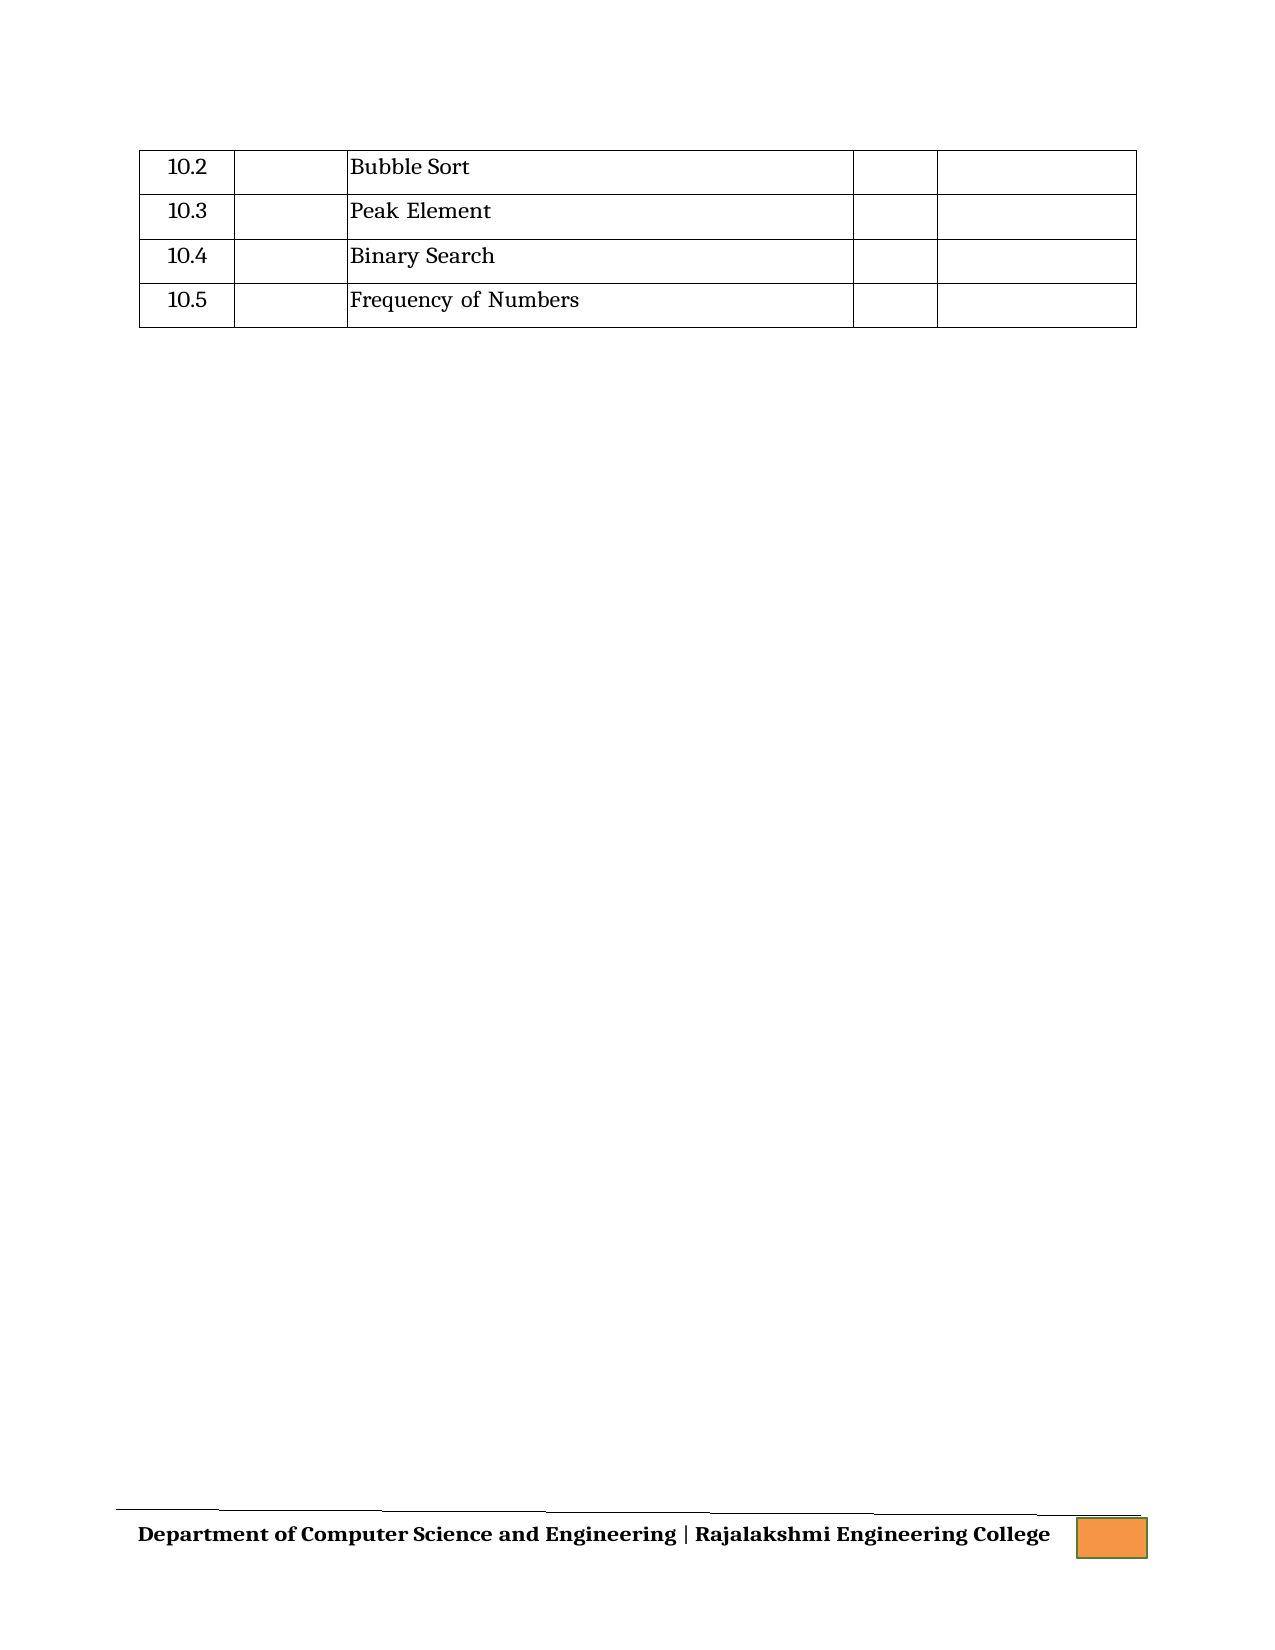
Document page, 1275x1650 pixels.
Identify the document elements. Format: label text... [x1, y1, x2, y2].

table_cell Binary Search [348, 240, 853, 283]
table_cell 10.3 [140, 195, 234, 239]
table_cell [938, 284, 1136, 327]
table_header [938, 151, 1136, 194]
table_cell [235, 240, 347, 283]
table_header 10.2 [140, 151, 234, 194]
table_cell [854, 240, 937, 283]
table_cell [938, 240, 1136, 283]
table_cell [854, 284, 937, 327]
table_header Bubble Sort [348, 151, 853, 194]
table_header [235, 151, 347, 194]
table_cell Peak Element [348, 195, 853, 239]
table_cell [235, 284, 347, 327]
table_cell 10.4 [140, 240, 234, 283]
table_cell [938, 195, 1136, 239]
table_cell [235, 195, 347, 239]
table_header [854, 151, 937, 194]
table_cell Frequency of Numbers [348, 284, 853, 327]
table_cell [854, 195, 937, 239]
table_cell 10.5 [140, 284, 234, 327]
